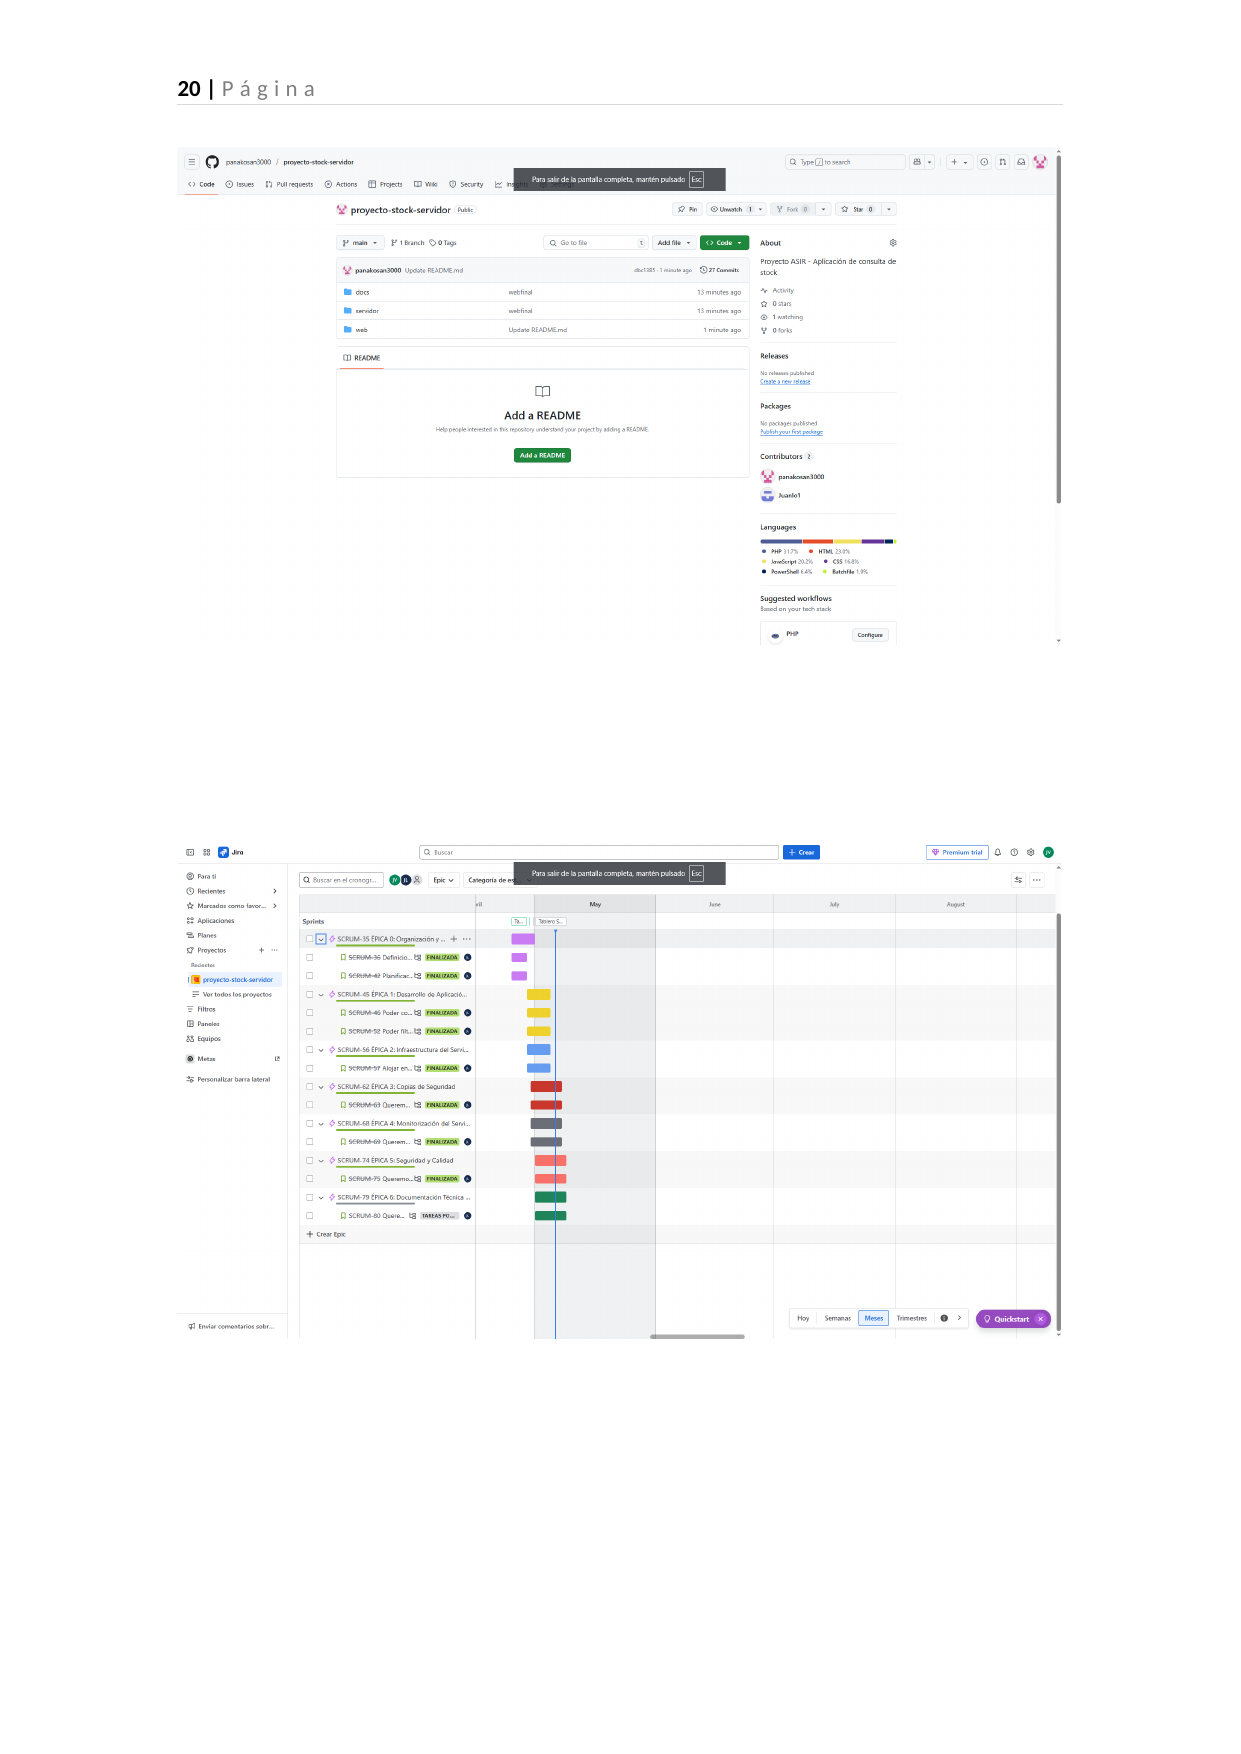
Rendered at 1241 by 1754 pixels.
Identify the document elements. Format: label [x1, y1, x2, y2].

picture [177, 147, 1062, 645]
picture [177, 841, 1062, 1339]
